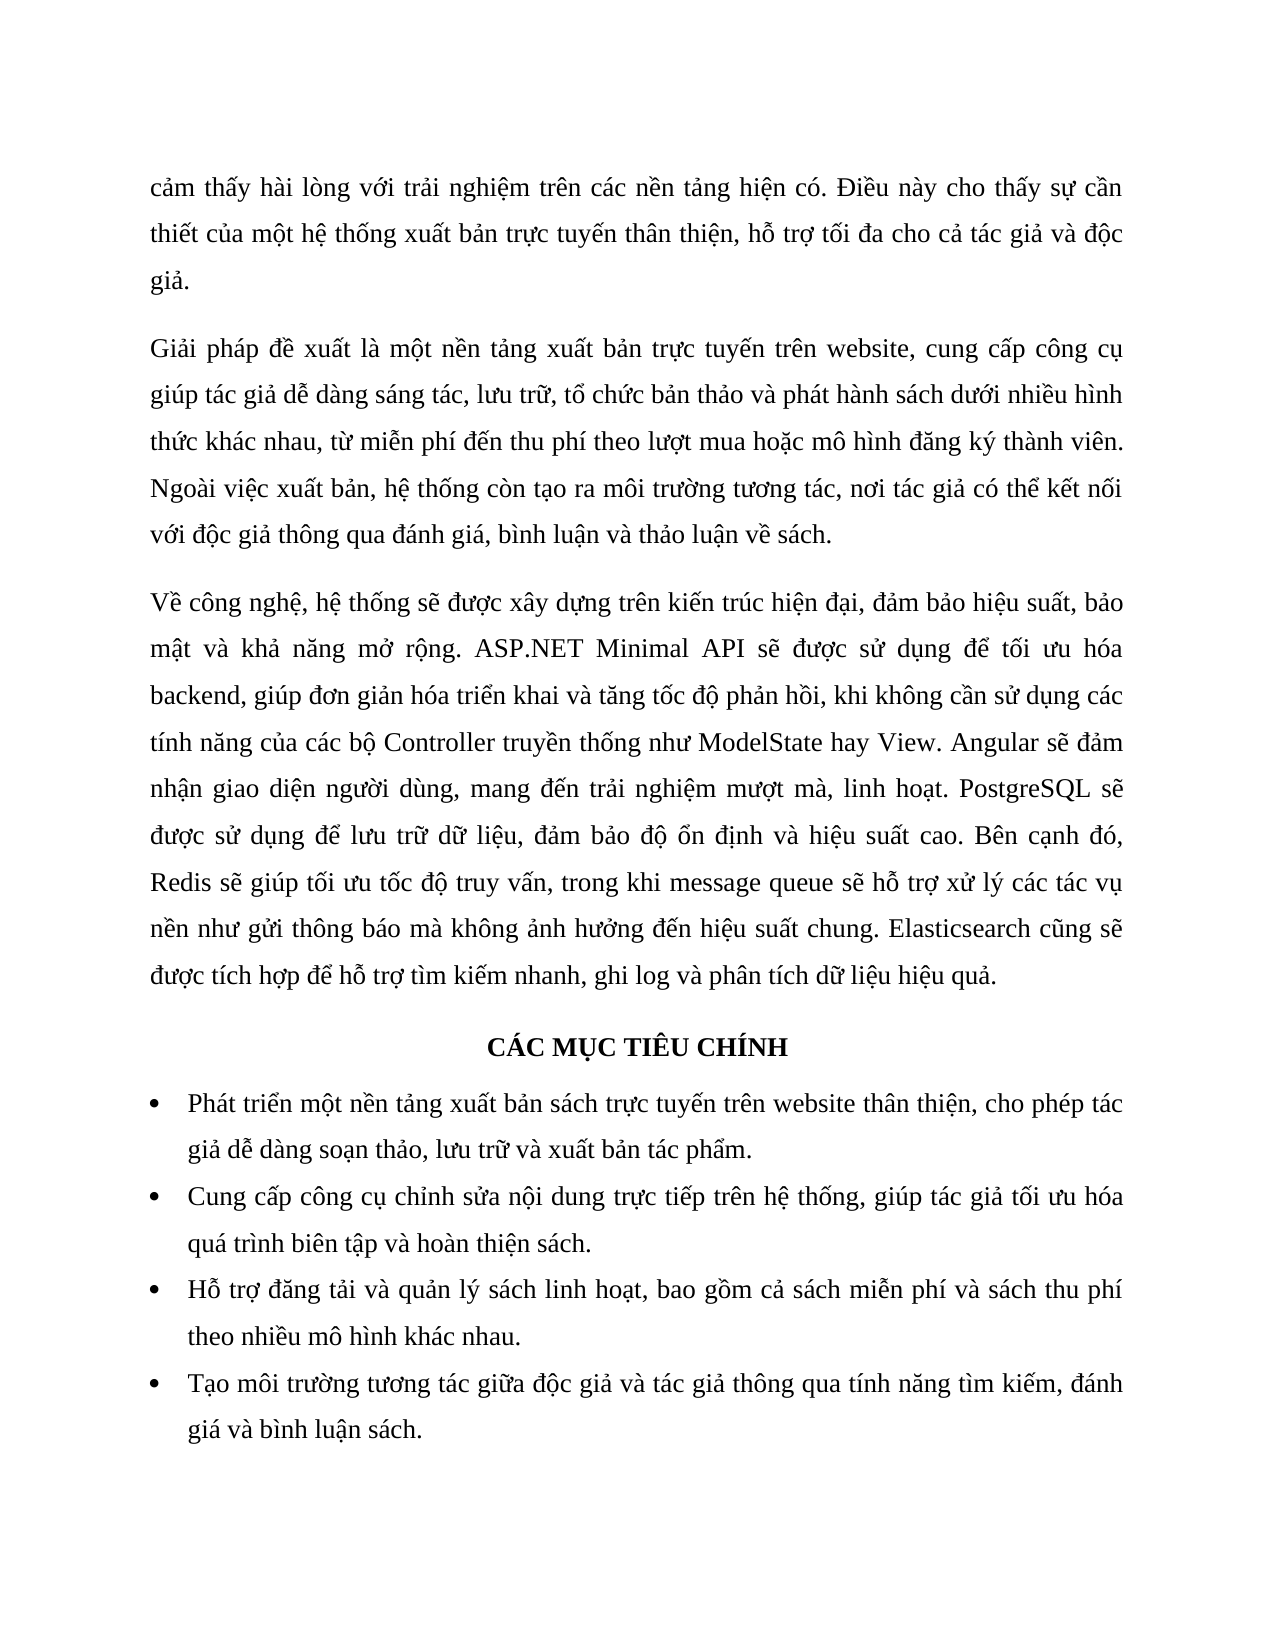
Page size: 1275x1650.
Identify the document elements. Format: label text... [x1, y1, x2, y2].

text Giải pháp đề xuất là một nền tảng xuất bản trực tuyến trên website, cung cấp công cụ giúp tác giả dễ dàng sáng tác, lưu trữ, tổ chức bản thảo và phát hành sách dưới nhiều hình thức khác nhau, từ miễn phí đến thu phí theo lượt mua hoặc mô hình đăng ký thành viên. Ngoài việc xuất bản, hệ thống còn tạo ra môi trường tương tác, nơi tác giả có thể kết nối với độc giả thông qua đánh giá, bình luận và thảo luận về sách. [150, 332, 1125, 549]
list Tạo môi trường tương tác giữa độc giả và tác giả thông qua tính năng tìm kiếm, đánh giá và bình luận sách. [150, 1367, 1125, 1445]
list Phát triển một nền tảng xuất bản sách trực tuyến trên website thân thiện, cho phép tác giả dễ dàng soạn thảo, lưu trữ và xuất bản tác phẩm. [150, 1087, 1125, 1165]
text cảm thấy hài lòng với trải nghiệm trên các nền tảng hiện có. Điều này cho thấy sự cần thiết của một hệ thống xuất bản trực tuyến thân thiện, hỗ trợ tối đa cho cả tác giả và độc giả. [150, 171, 1125, 295]
text Về công nghệ, hệ thống sẽ được xây dựng trên kiến trúc hiện đại, đảm bảo hiệu suất, bảo mật và khả năng mở rộng. ASP.NET Minimal API sẽ được sử dụng để tối ưu hóa backend, giúp đơn giản hóa triển khai và tăng tốc độ phản hồi, khi không cần sử dụng các tính năng của các bộ Controller truyền thống như ModelState hay View. Angular sẽ đảm nhận giao diện người dùng, mang đến trải nghiệm mượt mà, linh hoạt. PostgreSQL sẽ được sử dụng để lưu trữ dữ liệu, đảm bảo độ ổn định và hiệu suất cao. Bên cạnh đó, Redis sẽ giúp tối ưu tốc độ truy vấn, trong khi message queue sẽ hỗ trợ xử lý các tác vụ nền như gửi thông báo mà không ảnh hưởng đến hiệu suất chung. Elasticsearch cũng sẽ được tích hợp để hỗ trợ tìm kiếm nhanh, ghi log và phân tích dữ liệu hiệu quả. [150, 586, 1125, 990]
text CÁC MỤC TIÊU CHÍNH [150, 1031, 1125, 1062]
list Hỗ trợ đăng tải và quản lý sách linh hoạt, bao gồm cả sách miễn phí và sách thu phí theo nhiều mô hình khác nhau. [150, 1274, 1125, 1351]
list Cung cấp công cụ chỉnh sửa nội dung trực tiếp trên hệ thống, giúp tác giả tối ưu hóa quá trình biên tập và hoàn thiện sách. [150, 1180, 1125, 1258]
